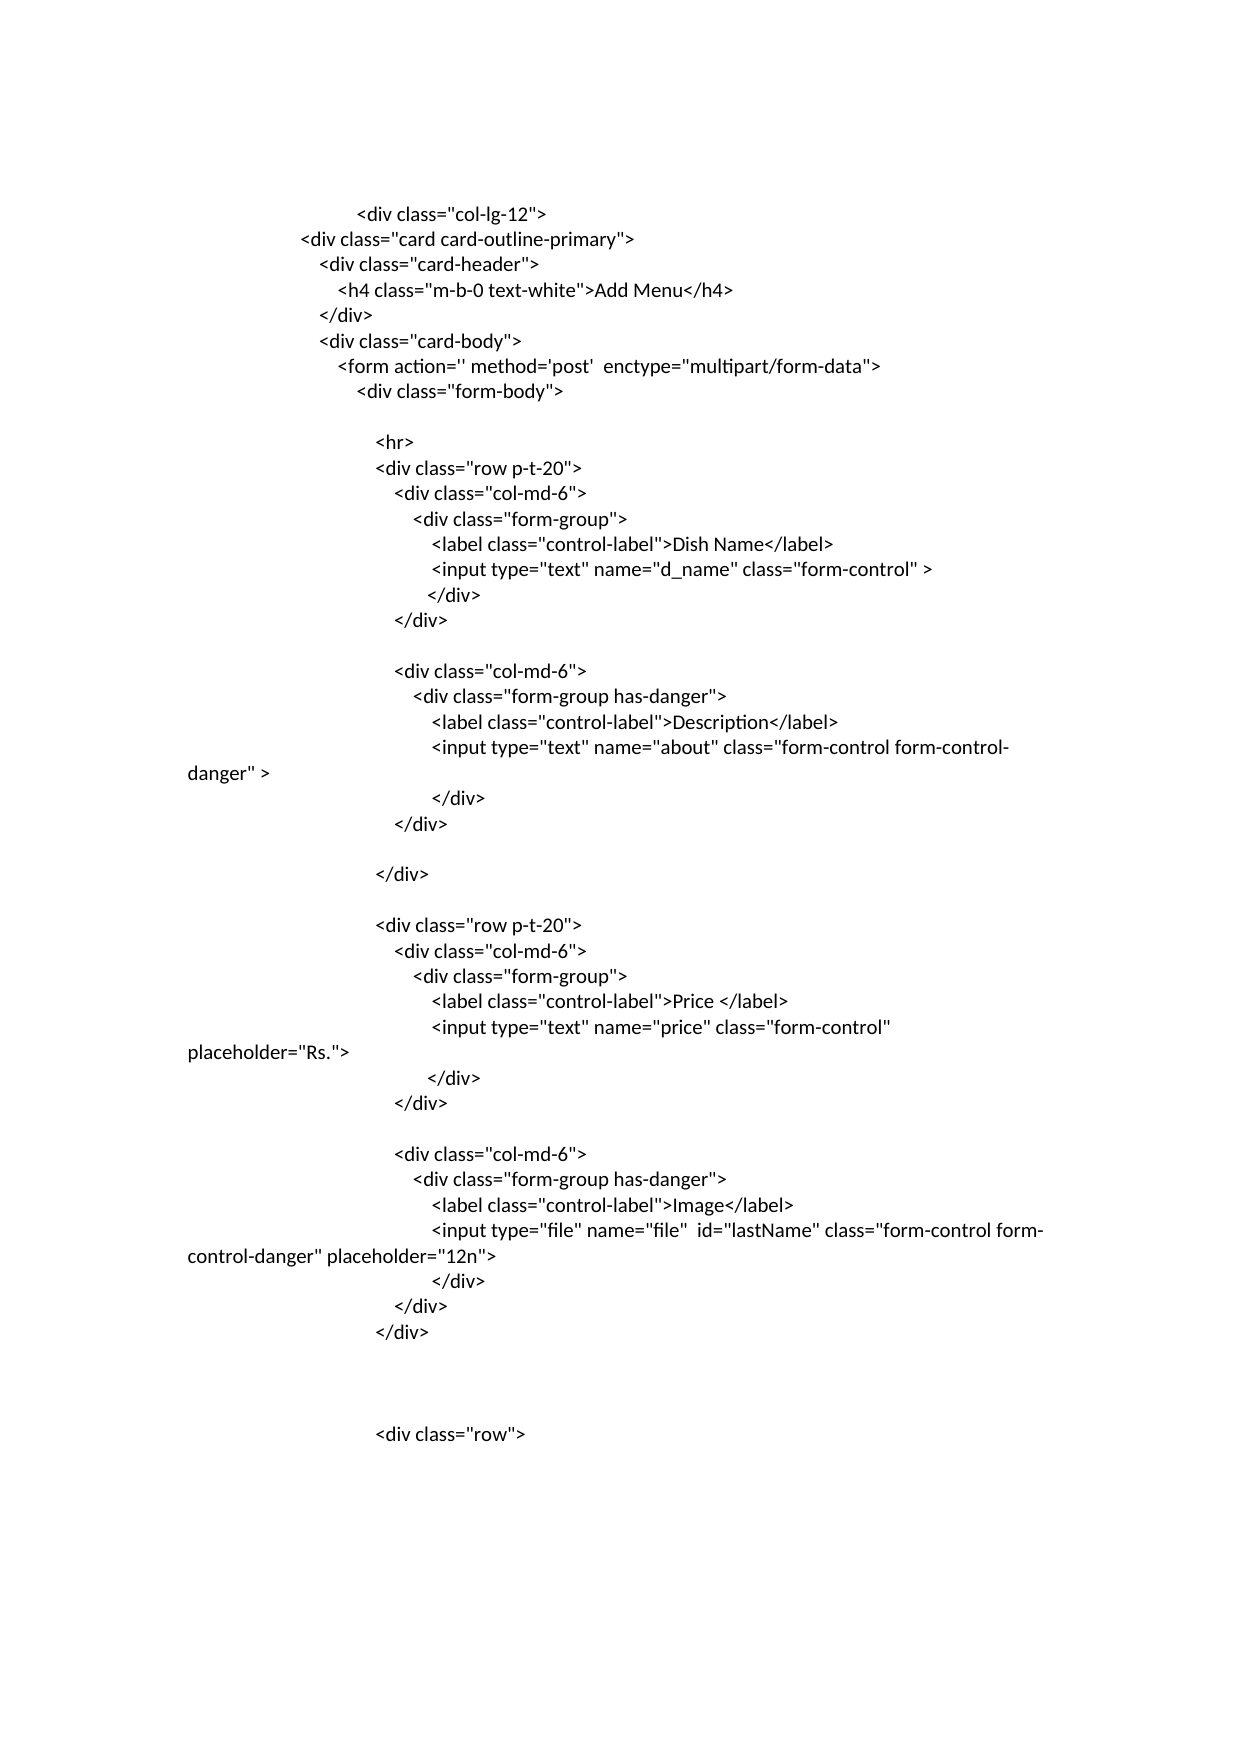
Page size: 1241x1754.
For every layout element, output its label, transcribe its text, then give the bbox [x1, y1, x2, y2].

text <label class="control-label">Dish Name</label> [187, 531, 1053, 557]
text <div class="form-group has-danger"> [187, 1167, 1053, 1192]
text <div class="form-group"> [187, 506, 1053, 531]
text <label class="control-label">Image</label> [187, 1192, 1053, 1217]
text </div> [187, 302, 1053, 328]
text </div> [187, 607, 1053, 633]
text <label class="control-label">Description</label> [187, 709, 1053, 734]
text </div> [187, 1294, 1053, 1319]
text <div class="row p-t-20"> [187, 455, 1053, 480]
text <div class="col-md-6"> [187, 1141, 1053, 1167]
text <div class="row"> [187, 1421, 1053, 1446]
text <div class="col-md-6"> [187, 658, 1053, 684]
text <div class="form-body"> [187, 379, 1053, 404]
text </div> [187, 785, 1053, 811]
text </div> [187, 1090, 1053, 1116]
text </div> [187, 1319, 1053, 1344]
text <input type="text" name="d_name" class="form-control" > [187, 557, 1053, 582]
text <div class="col-lg-12"> [187, 201, 1053, 226]
text <div class="row p-t-20"> [187, 912, 1053, 938]
text </div> [187, 1268, 1053, 1294]
text <input type="text" name="about" class="form-control form-control-danger" > [187, 734, 1053, 785]
text <div class="col-md-6"> [187, 938, 1053, 963]
text <input type="text" name="price" class="form-control" placeholder="Rs."> [187, 1014, 1053, 1065]
text <div class="form-group has-danger"> [187, 684, 1053, 709]
text </div> [187, 811, 1053, 836]
text <div class="col-md-6"> [187, 480, 1053, 506]
text <div class="card-body"> [187, 328, 1053, 353]
text <label class="control-label">Price </label> [187, 989, 1053, 1014]
text <div class="card-header"> [187, 252, 1053, 277]
text </div> [187, 1065, 1053, 1090]
text </div> [187, 862, 1053, 887]
text <div class="form-group"> [187, 963, 1053, 989]
text <form action='' method='post' enctype="multipart/form-data"> [187, 353, 1053, 379]
text <h4 class="m-b-0 text-white">Add Menu</h4> [187, 277, 1053, 302]
text <hr> [187, 429, 1053, 455]
text </div> [187, 582, 1053, 607]
text <input type="file" name="file" id="lastName" class="form-control form-control-danger" placeholder="12n"> [187, 1217, 1053, 1268]
text <div class="card card-outline-primary"> [187, 226, 1053, 252]
